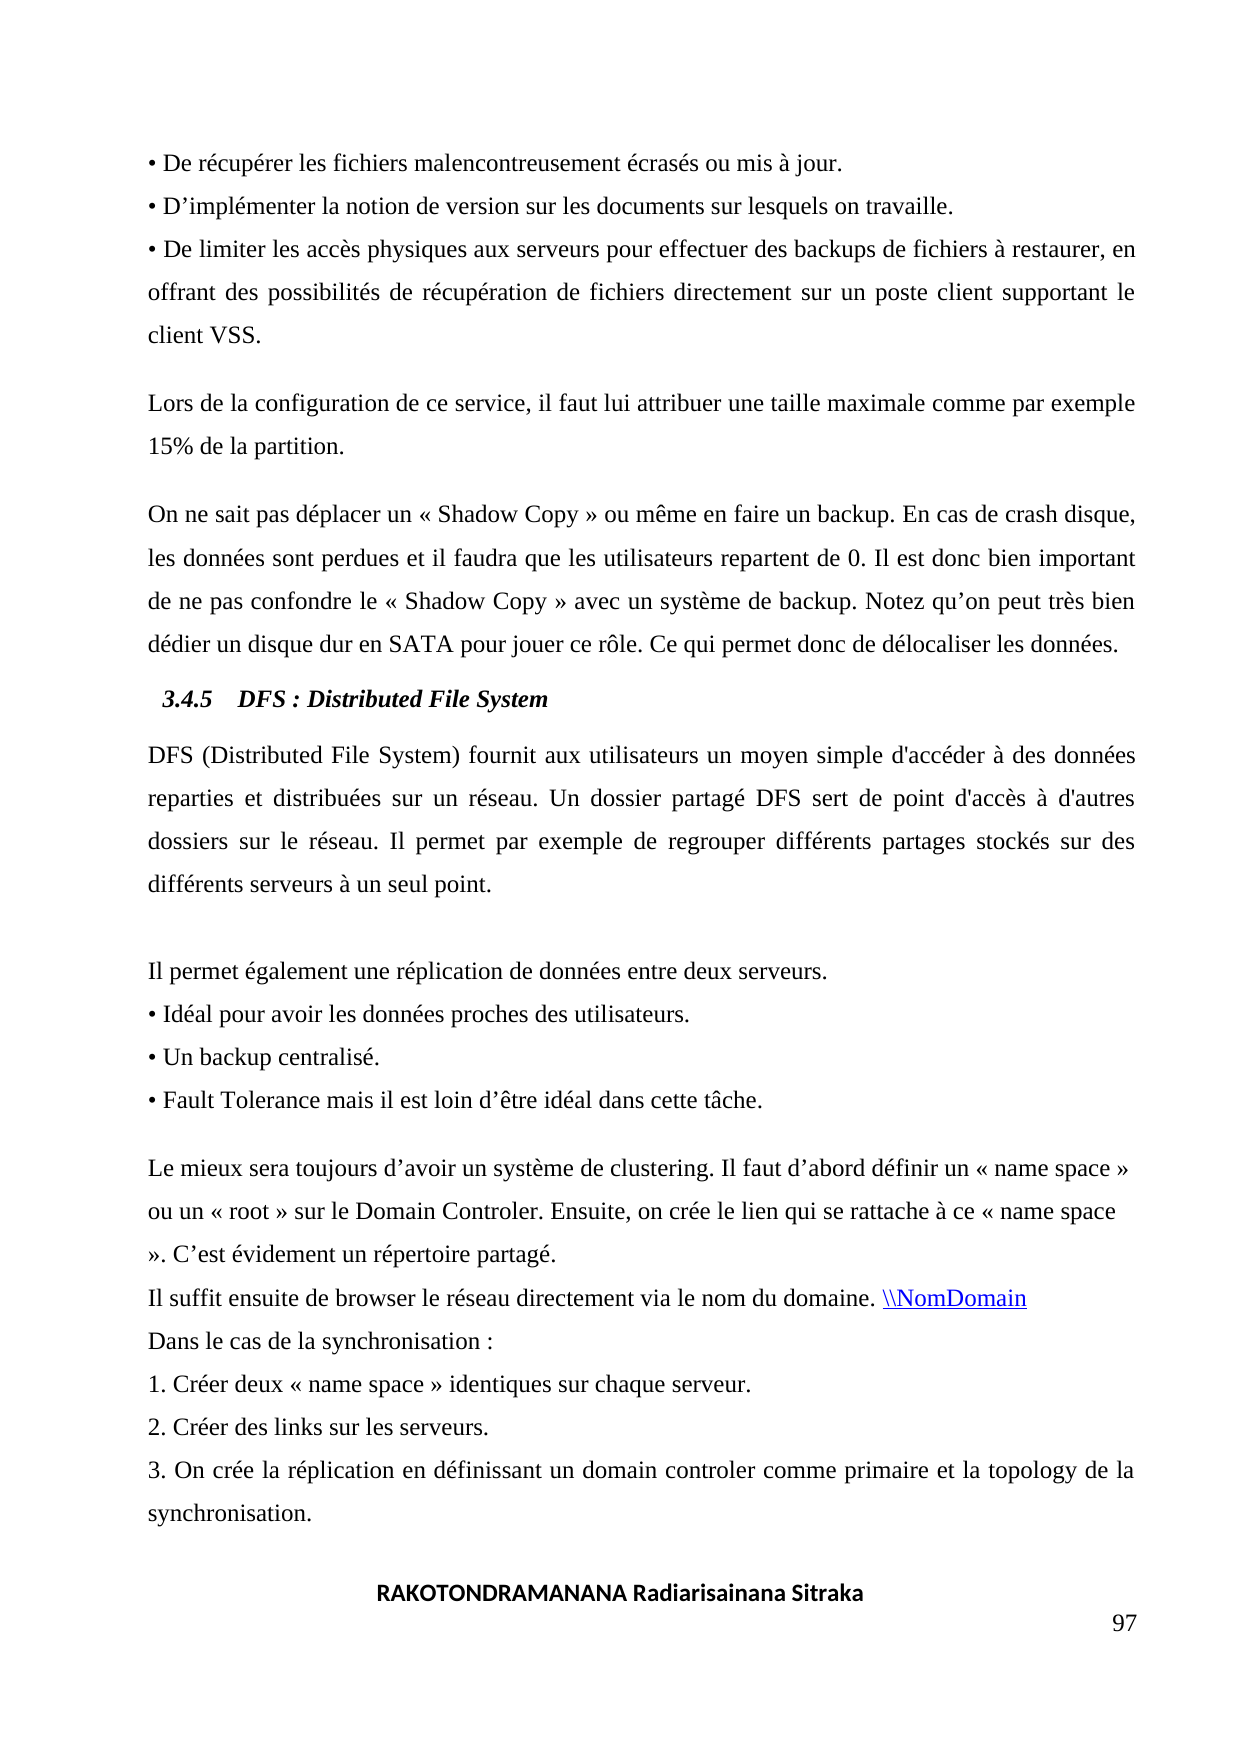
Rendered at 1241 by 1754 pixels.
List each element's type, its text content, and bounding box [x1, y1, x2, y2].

text Le mieux sera toujours d’avoir un système de clustering. Il faut d’abord définir un « name space » ou un « root » sur le Domain Controler. Ensuite, on crée le lien qui se rattache à ce « name space ». C’est évidement un répertoire partagé. [148, 1153, 1137, 1268]
text • D’implémenter la notion de version sur les documents sur lesquels on travaille. [148, 191, 1137, 219]
text • De limiter les accès physiques aux serveurs pour effectuer des backups de fichiers à restaurer, en offrant des possibilités de récupération de fichiers directement sur un poste client supportant le client VSS. [148, 234, 1137, 349]
text 2. Créer des links sur les serveurs. [148, 1412, 1137, 1441]
text On ne sait pas déplacer un « Shadow Copy » ou même en faire un backup. En cas de crash disque, les données sont perdues et il faudra que les utilisateurs repartent de 0. Il est donc bien important de ne pas confondre le « Shadow Copy » avec un système de backup. Notez qu’on peut très bien dédier un disque dur en SATA pour jouer ce rôle. Ce qui permet donc de délocaliser les données. [148, 499, 1137, 658]
text Lors de la configuration de ce service, il faut lui attribuer une taille maximale comme par exemple 15% de la partition. [148, 388, 1137, 460]
text Dans le cas de la synchronisation : [148, 1326, 1137, 1354]
text Il suffit ensuite de browser le réseau directement via le nom du domaine. \\NomDomain [148, 1283, 1137, 1311]
text 1. Créer deux « name space » identiques sur chaque serveur. [148, 1369, 1137, 1398]
text • Fault Tolerance mais il est loin d’être idéal dans cette tâche. [148, 1085, 1137, 1114]
text • De récupérer les fichiers malencontreusement écrasés ou mis à jour. [148, 148, 1137, 176]
subtitle DFS : Distributed File System [162, 684, 1137, 713]
text • Idéal pour avoir les données proches des utilisateurs. [148, 999, 1137, 1028]
text 3. On crée la réplication en définissant un domain controler comme primaire et la topology de la synchronisation. [148, 1455, 1137, 1527]
text • Un backup centralisé. [148, 1042, 1137, 1071]
text Il permet également une réplication de données entre deux serveurs. [148, 956, 1137, 984]
text DFS (Distributed File System) fournit aux utilisateurs un moyen simple d'accéder à des données reparties et distribuées sur un réseau. Un dossier partagé DFS sert de point d'accès à d'autres dossiers sur le réseau. Il permet par exemple de regrouper différents partages stockés sur des différents serveurs à un seul point. [148, 740, 1137, 898]
